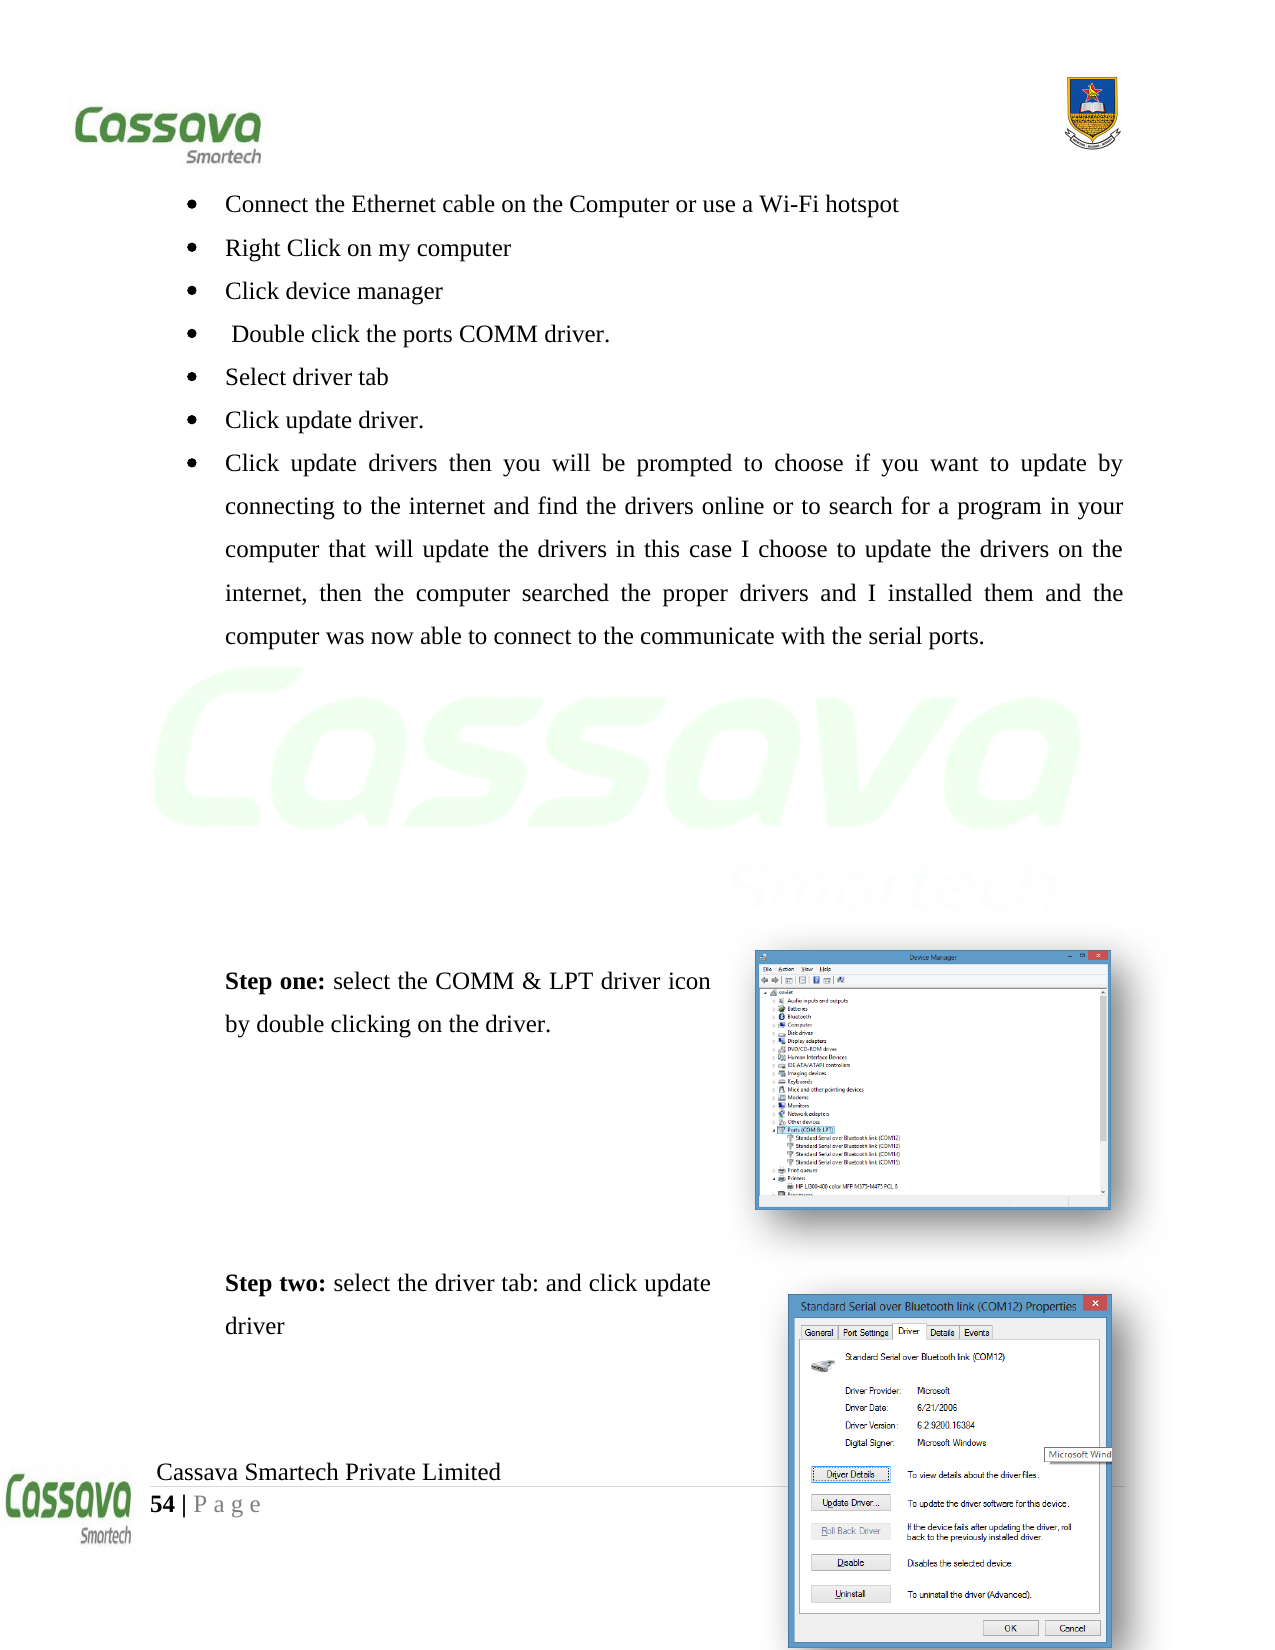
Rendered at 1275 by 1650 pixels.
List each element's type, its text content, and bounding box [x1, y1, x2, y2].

picture [788, 1294, 1112, 1648]
text Step one: select the COMM & LPT driver icon by double clicking on the driver. [225, 966, 743, 1038]
list Double click the ports COMM driver. [187, 319, 1125, 348]
picture [1, 1458, 140, 1558]
text Step two: select the driver tab: and click update driver [225, 1268, 1125, 1339]
list Right Click on my computer [187, 233, 1125, 261]
list Click update drivers then you will be prompted to choose if you want to update by connecting to the internet and find the drivers online or to search for a program in your computer that will update the drivers in this case I choose to update the drivers on the internet, then the computer searched the proper drivers and I installed them and the computer was now able to connect to the communicate with the serial ports. [187, 448, 1125, 649]
list Select driver tab [187, 362, 1125, 391]
picture [755, 950, 1111, 1210]
list Connect the Ethernet cable on the Computer or use a Wi-Fi hotspot [187, 189, 1125, 218]
list Click device manager [187, 276, 1125, 304]
picture [68, 95, 275, 175]
picture [1061, 75, 1125, 161]
list Click update driver. [187, 405, 1125, 434]
